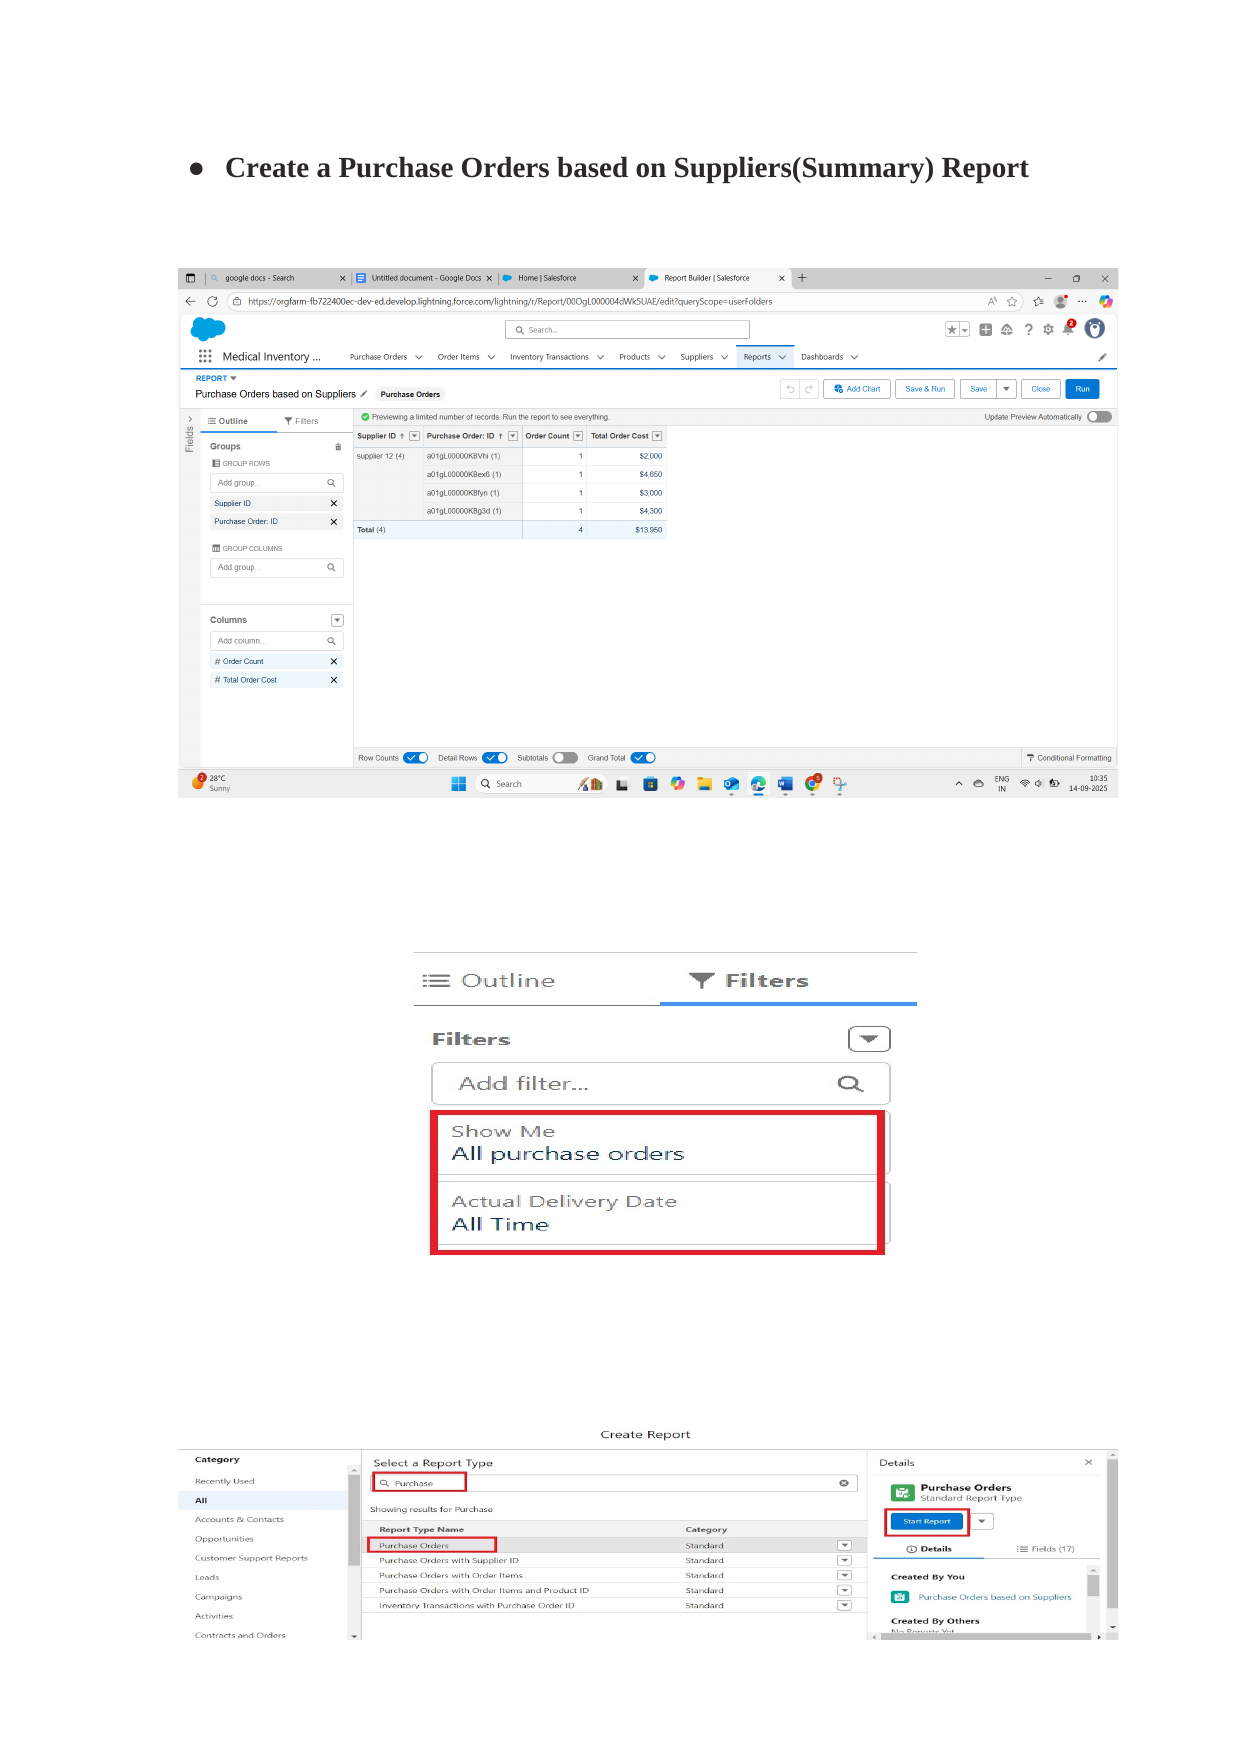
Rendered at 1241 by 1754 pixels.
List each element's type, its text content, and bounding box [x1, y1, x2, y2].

subtitle Create a Purchase Orders based on Suppliers(Summary) Report [187, 150, 1078, 183]
picture [413, 952, 918, 1277]
picture [178, 268, 1119, 798]
picture [178, 1425, 1119, 1640]
